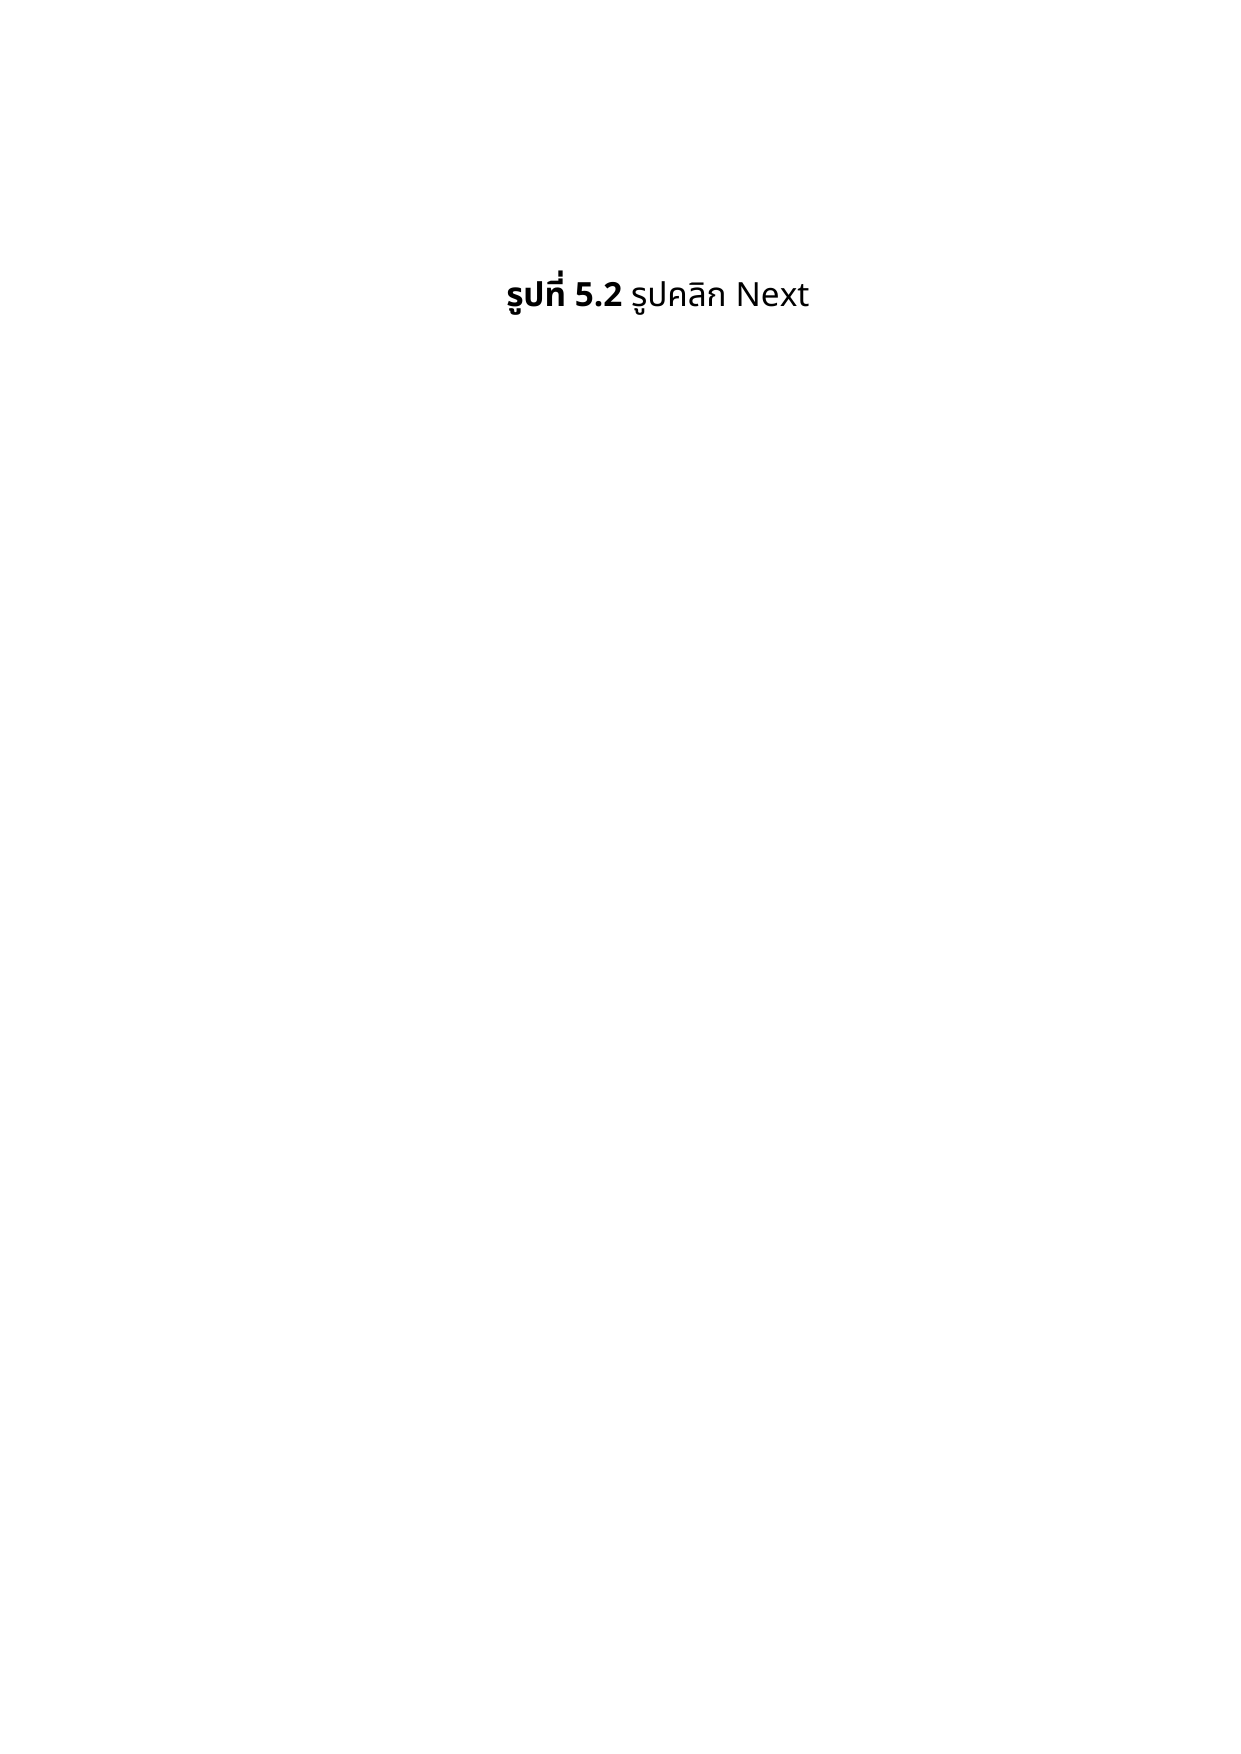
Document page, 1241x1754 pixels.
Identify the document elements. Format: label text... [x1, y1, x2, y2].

text รูปที่ 5.2 รูปคลิก Next [225, 270, 1090, 321]
